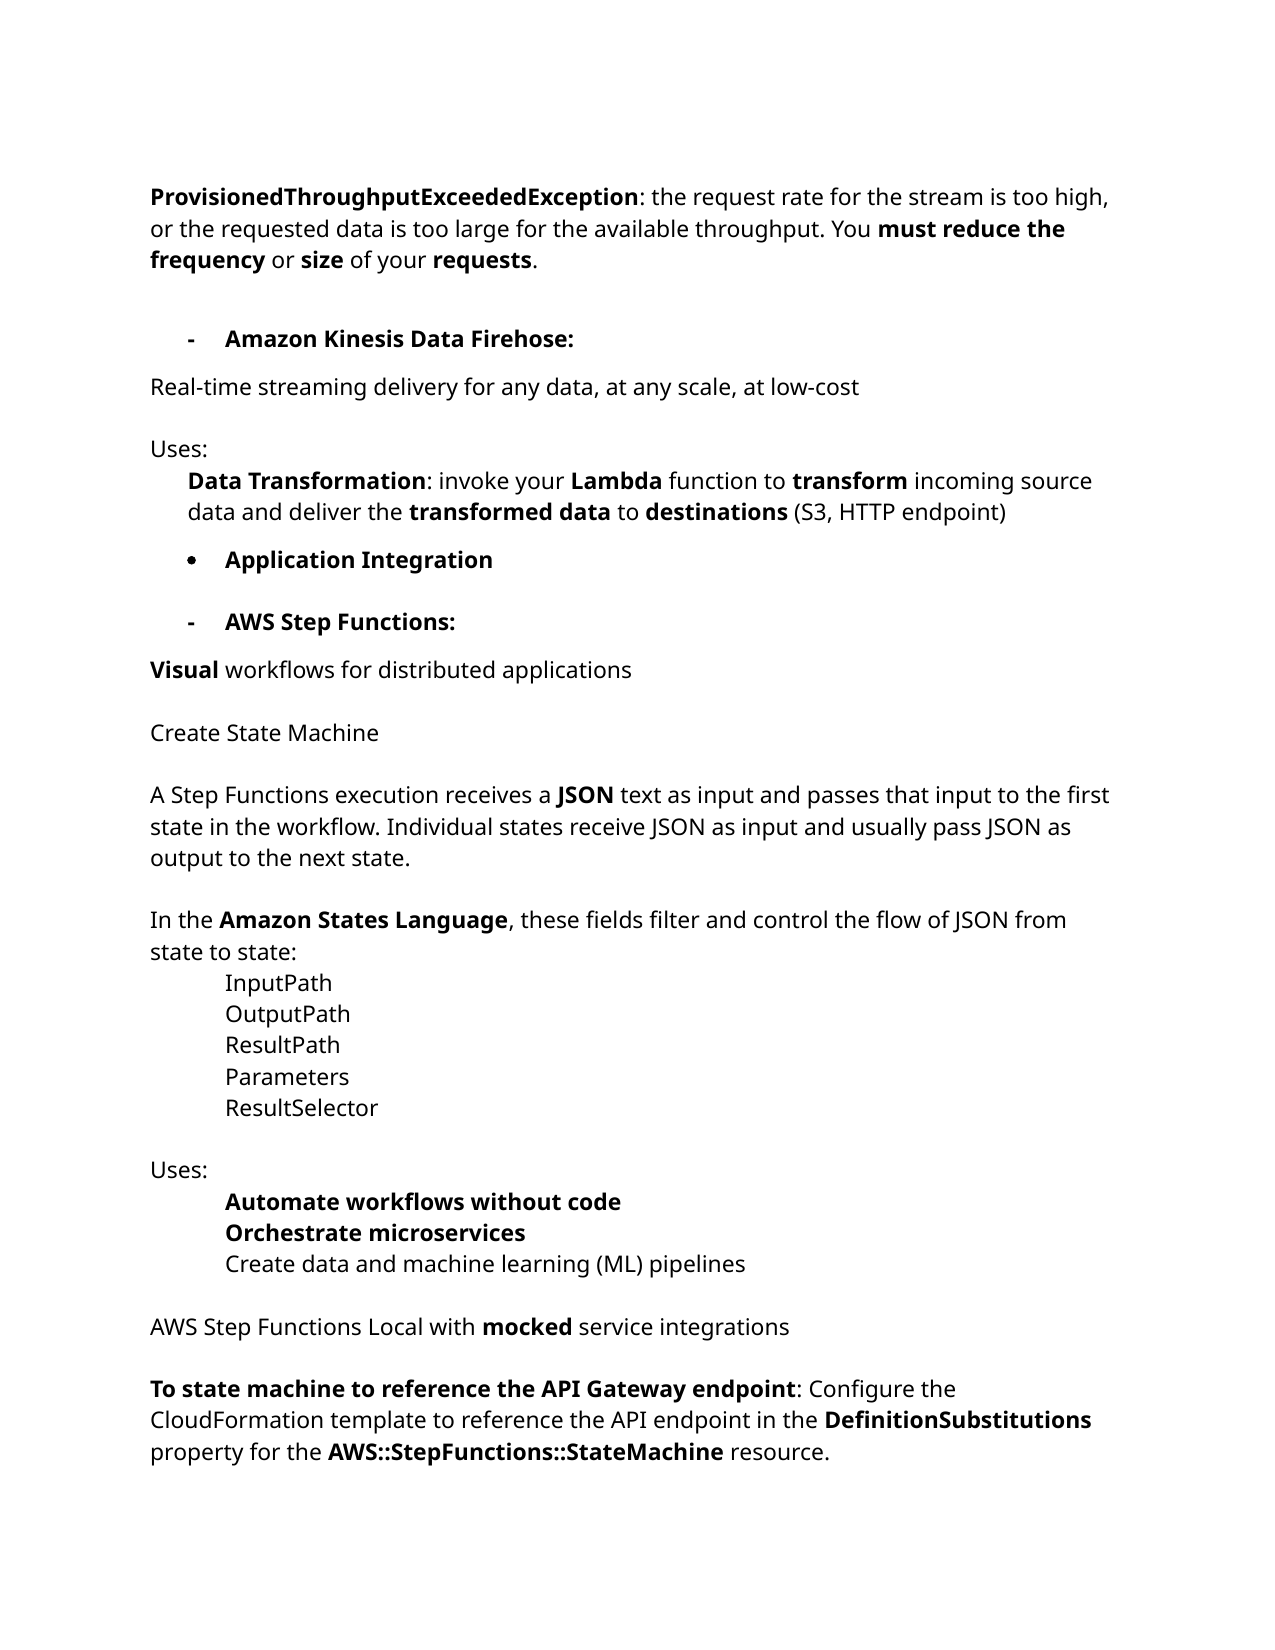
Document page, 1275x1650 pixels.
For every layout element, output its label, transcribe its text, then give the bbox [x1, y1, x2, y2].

text Parameters [150, 1060, 1125, 1092]
list Application Integration [187, 544, 1125, 575]
text Real-time streaming delivery for any data, at any scale, at low-cost [150, 371, 1125, 402]
list AWS Step Functions: [187, 606, 1125, 637]
text Data Transformation: invoke your Lambda function to transform incoming source data and deliver the transformed data to destinations (S3, HTTP endpoint) [187, 464, 1125, 527]
text ResultPath [150, 1029, 1125, 1060]
text AWS Step Functions Local with mocked service integrations [150, 1310, 1125, 1342]
text Create State Machine [150, 717, 1125, 748]
text To state machine to reference the API Gateway endpoint: Configure the CloudFormation template to reference the API endpoint in the DefinitionSubstitutions property for the AWS::StepFunctions::StateMachine resource. [150, 1373, 1125, 1467]
list Amazon Kinesis Data Firehose: [187, 323, 1125, 354]
text Automate workflows without code [225, 1185, 1125, 1217]
text ResultSelector [150, 1092, 1125, 1123]
text Orchestrate microservices [225, 1217, 1125, 1248]
text OutputPath [150, 998, 1125, 1029]
text Uses: [150, 433, 1125, 464]
text Create data and machine learning (ML) pipelines [225, 1248, 1125, 1279]
text In the Amazon States Language, these fields filter and control the flow of JSON from state to state: [150, 904, 1125, 967]
text Visual workflows for distributed applications [150, 654, 1125, 685]
text Uses: [150, 1154, 1125, 1185]
text InputPath [150, 967, 1125, 998]
text A Step Functions execution receives a JSON text as input and passes that input to the first state in the workflow. Individual states receive JSON as input and usually pass JSON as output to the next state. [150, 779, 1125, 873]
text ProvisionedThroughputExceededException: the request rate for the stream is too high, or the requested data is too large for the available throughput. You must reduce the frequency or size of your requests. [150, 181, 1125, 275]
